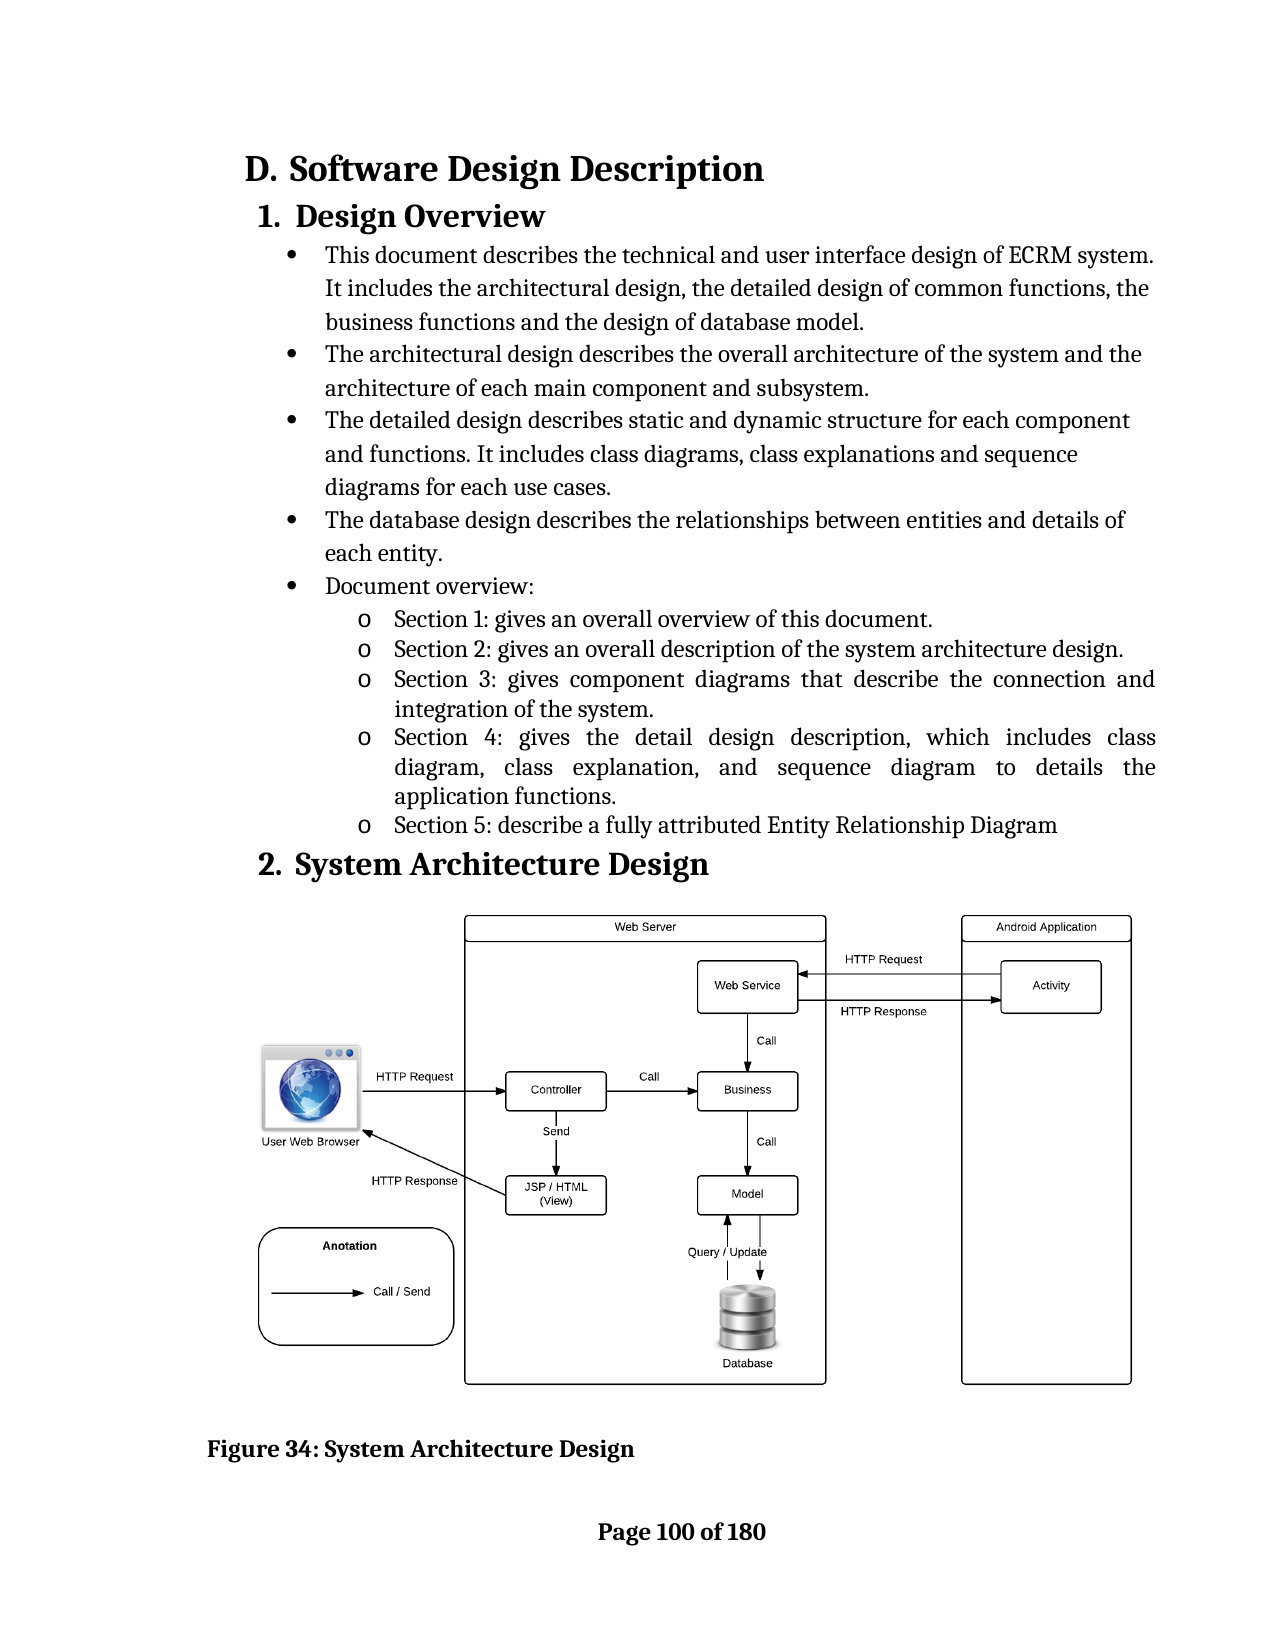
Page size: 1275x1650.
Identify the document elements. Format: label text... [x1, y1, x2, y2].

list Section 4: gives the detail design description, which includes class diagram, class explanation, and sequence diagram to details the application functions. [357, 723, 1157, 811]
list Section 1: gives an overall overview of this document. [357, 604, 1157, 634]
list The architectural design describes the overall architecture of the system and the architecture of each main component and subsystem. [287, 340, 1157, 402]
list Design Overview [258, 197, 1157, 236]
list Section 5: describe a fully attributed Entity Relationship Diagram [357, 811, 1157, 841]
list System Architecture Design [258, 845, 1157, 884]
picture [206, 889, 1157, 1410]
list Document overview: [287, 572, 1157, 600]
list This document describes the technical and user interface design of ECRM system. It includes the architectural design, the detailed design of common functions, the business functions and the design of database model. [287, 241, 1157, 336]
list The database design describes the relationships between entities and details of each entity. [287, 506, 1157, 567]
list Section 3: gives component diagrams that describe the connection and integration of the system. [357, 664, 1157, 723]
list Software Design Description [244, 148, 1157, 191]
list Section 2: gives an overall description of the system architecture design. [357, 634, 1157, 664]
list The detailed design describes static and dynamic structure for each component and functions. It includes class diagrams, class explanations and sequence diagrams for each use cases. [287, 406, 1157, 501]
